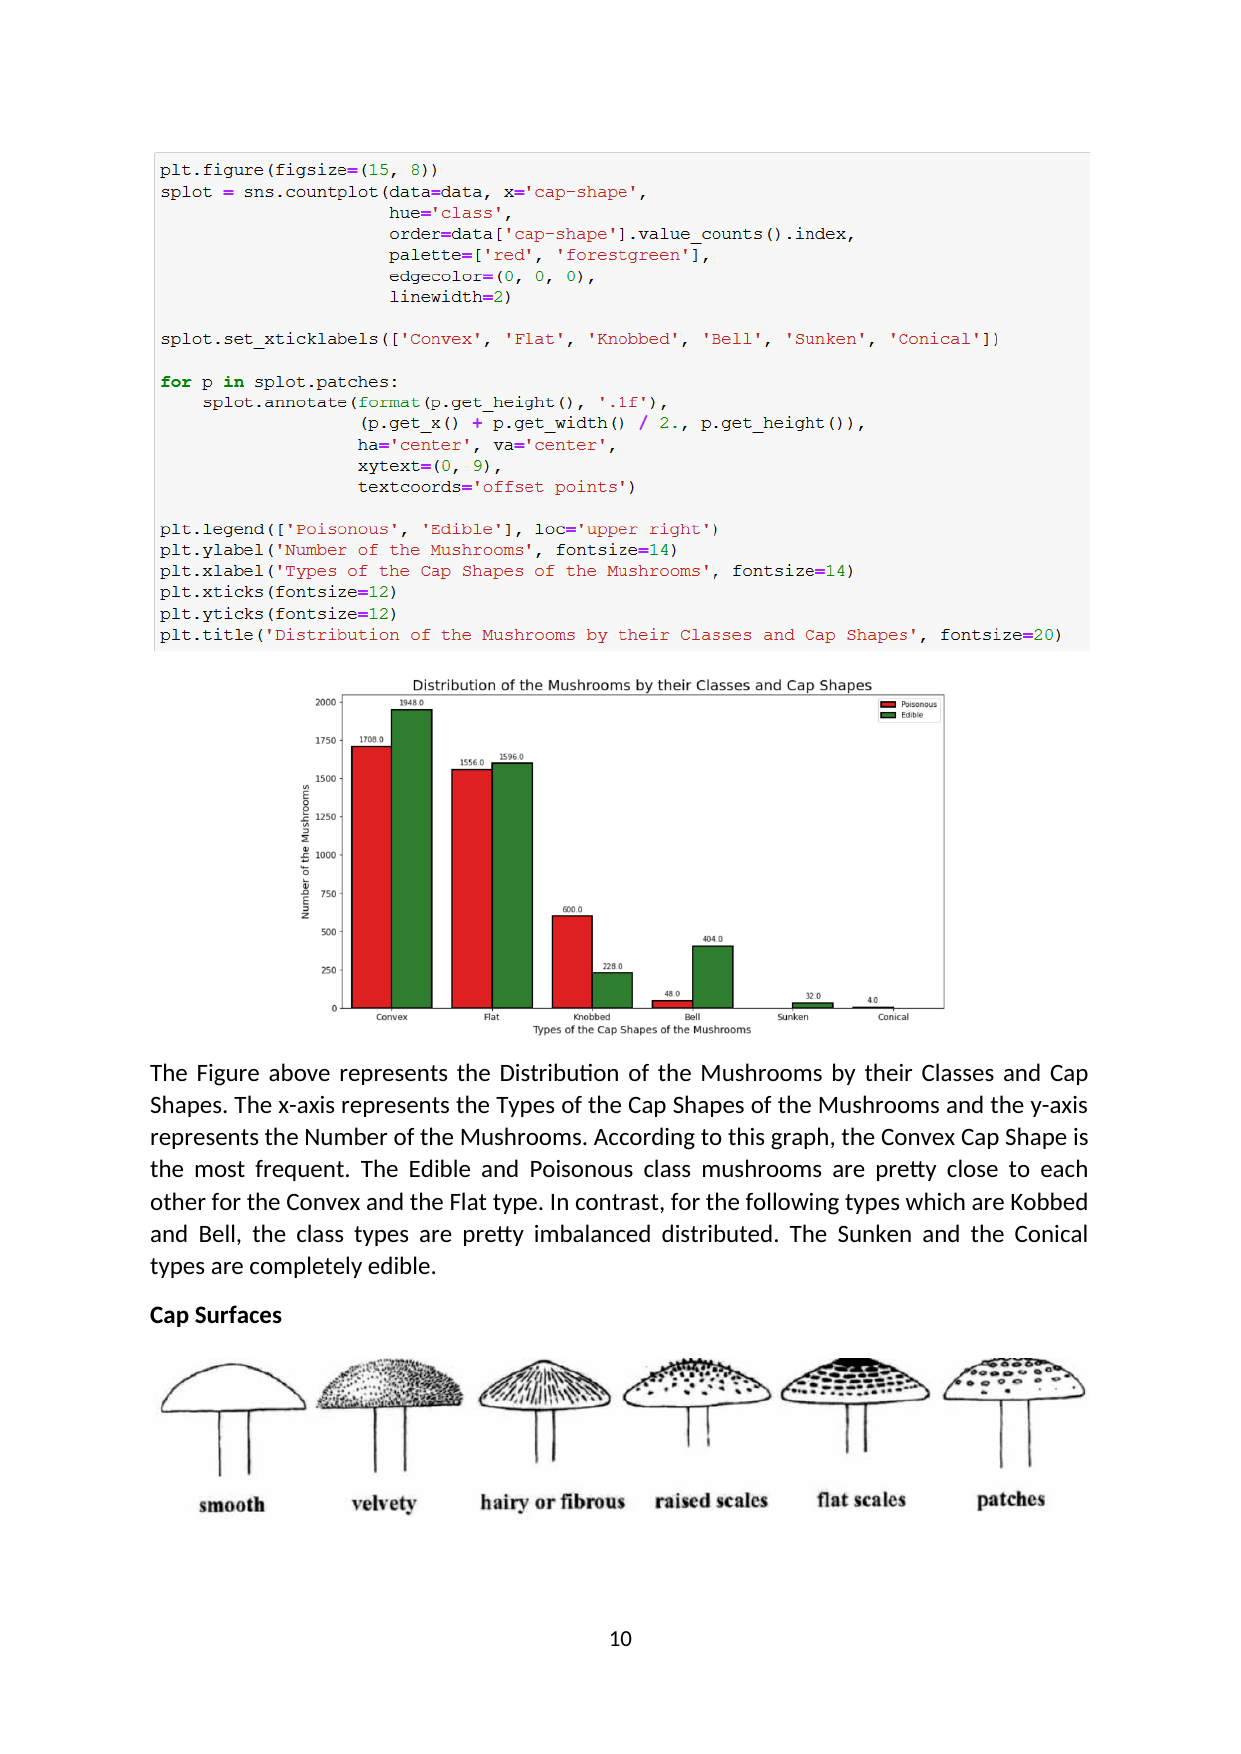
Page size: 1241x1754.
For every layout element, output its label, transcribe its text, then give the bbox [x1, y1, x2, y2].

picture [279, 669, 962, 1039]
picture [150, 1348, 1091, 1523]
text The Figure above represents the Distribution of the Mushrooms by their Classes and Cap Shapes. The x-axis represents the Types of the Cap Shapes of the Mushrooms and the y-axis represents the Number of the Mushrooms. According to this graph, the Convex Cap Shape is the most frequent. The Edible and Poisonous class mushrooms are pretty close to each other for the Convex and the Flat type. In contrast, for the following types which are Kobbed and Bell, the class types are pretty imbalanced distributed. The Sunken and the Conical types are completely edible. [150, 1057, 1090, 1281]
text Cap Surfaces [150, 1299, 1090, 1330]
picture [150, 150, 1091, 652]
